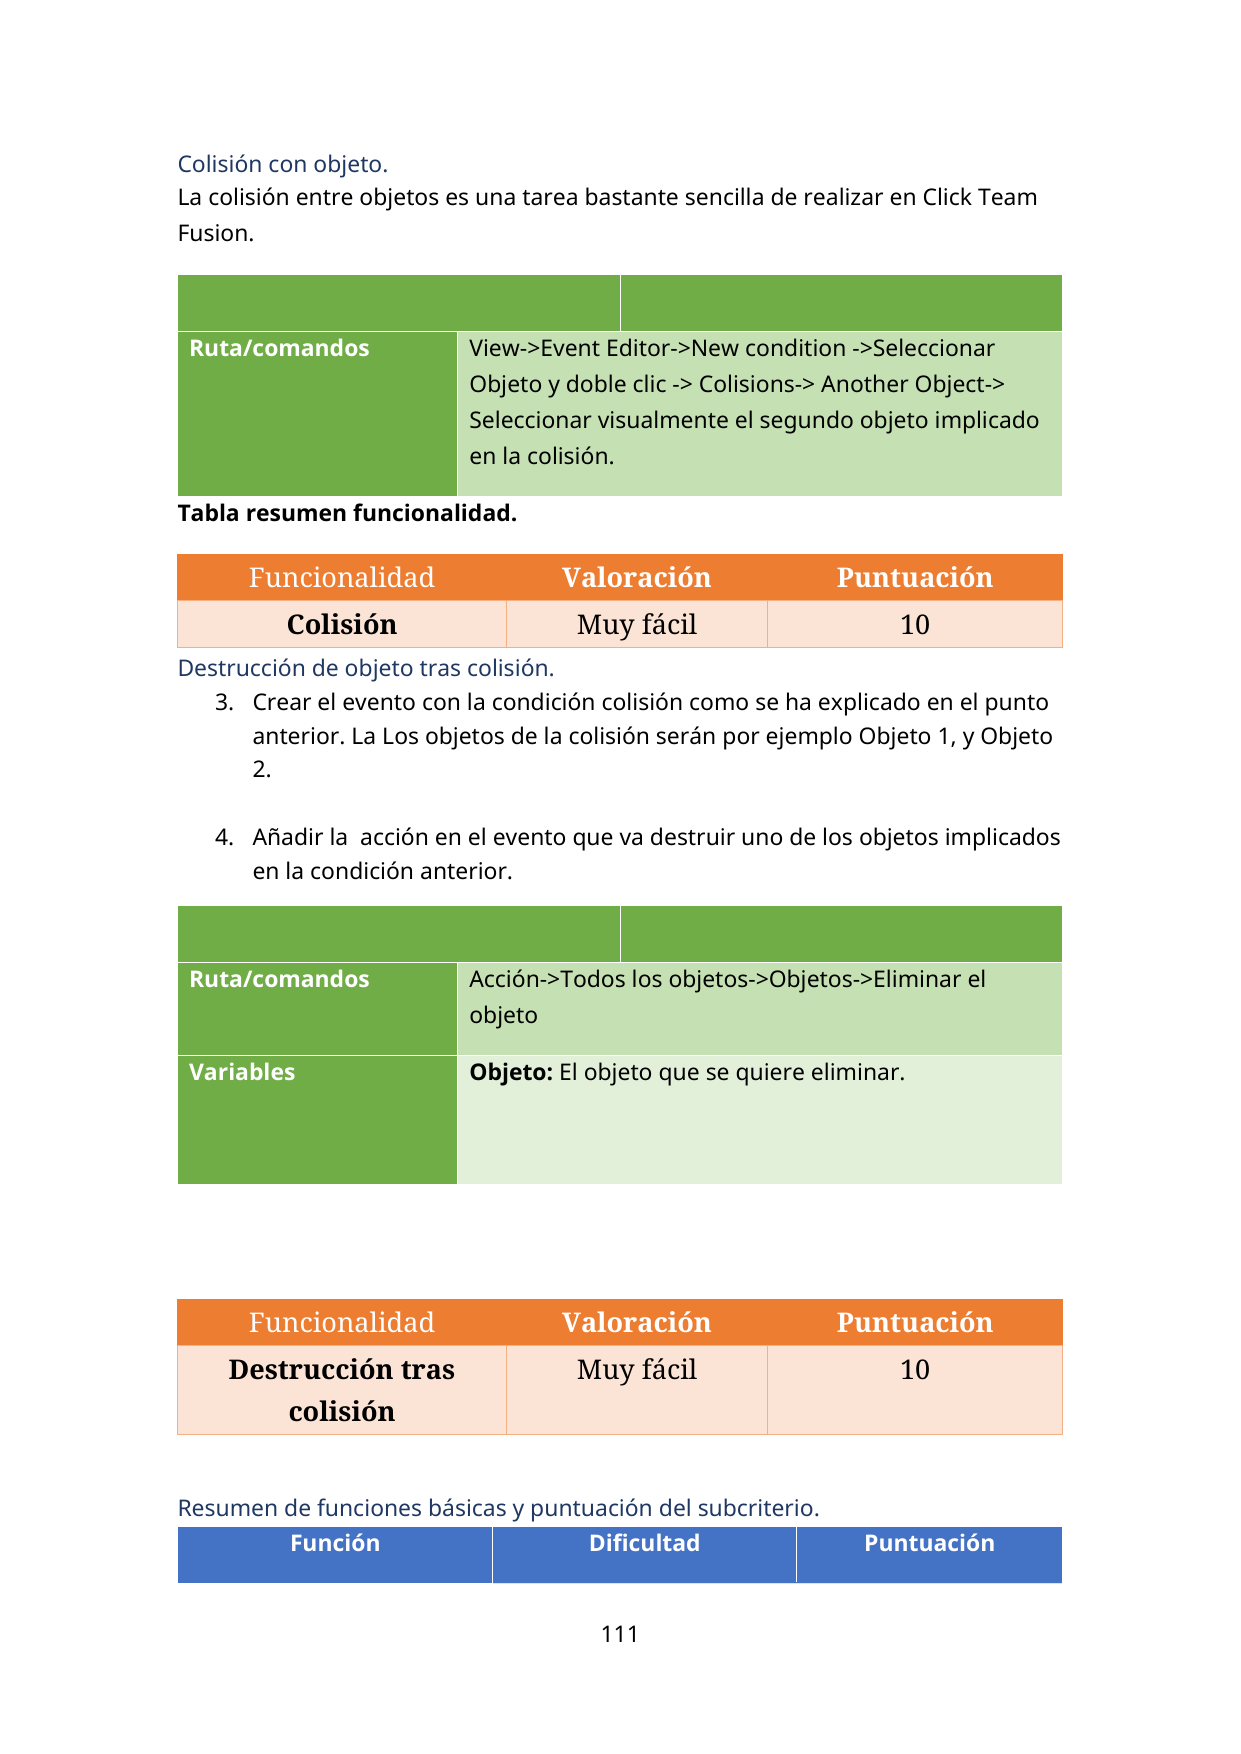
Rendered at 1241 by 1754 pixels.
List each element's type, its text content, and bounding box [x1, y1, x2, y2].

table_header Puntuación [768, 1300, 1062, 1345]
table_cell Muy fácil [507, 601, 767, 647]
table_header Valoración [507, 1300, 767, 1345]
table_cell Objeto: El objeto que se quiere eliminar. [458, 1056, 1062, 1184]
table_header [178, 275, 620, 331]
table_cell 10 [768, 1346, 1062, 1434]
table_header Funcionalidad [178, 1300, 506, 1345]
table_header [621, 906, 1062, 962]
list Crear el evento con la condición colisión como se ha explicado en el punto anterior. La Los objetos de la colisión serán por ejemplo Objeto 1, y Objeto 2. [215, 686, 1063, 818]
subtitle Destrucción de objeto tras colisión. [177, 652, 1063, 683]
table_cell Ruta/comandos [178, 963, 457, 1055]
table_header Funcionalidad [178, 555, 506, 600]
table_header [621, 275, 1062, 331]
table_cell Destrucción tras colisión [178, 1346, 506, 1434]
text Tabla resumen funcionalidad. [177, 497, 1063, 528]
table_cell Acción->Todos los objetos->Objetos->Eliminar el objeto [458, 963, 1062, 1055]
table_header Función [178, 1527, 492, 1583]
table_cell Colisión [178, 601, 506, 647]
table_cell Ruta/comandos [178, 332, 457, 496]
table_header Dificultad [493, 1527, 797, 1583]
text La colisión entre objetos es una tarea bastante sencilla de realizar en Click Team Fusion. [177, 181, 1063, 248]
list Añadir la acción en el evento que va destruir uno de los objetos implicados en la condición anterior. [215, 821, 1063, 886]
table_cell View->Event Editor->New condition ->Seleccionar Objeto y doble clic -> Colisions-> Another Object-> Seleccionar visualmente el segundo objeto implicado en la colisión. [458, 332, 1062, 496]
table_header Puntuación [768, 555, 1062, 600]
subtitle Resumen de funciones básicas y puntuación del subcriterio. [177, 1492, 1063, 1523]
table_cell Variables [178, 1056, 457, 1184]
table_header Valoración [507, 555, 767, 600]
subtitle Colisión con objeto. [177, 148, 1063, 179]
table_header Puntuación [797, 1527, 1062, 1583]
table_cell 10 [768, 601, 1062, 647]
table_cell Muy fácil [507, 1346, 767, 1434]
table_header [178, 906, 620, 962]
